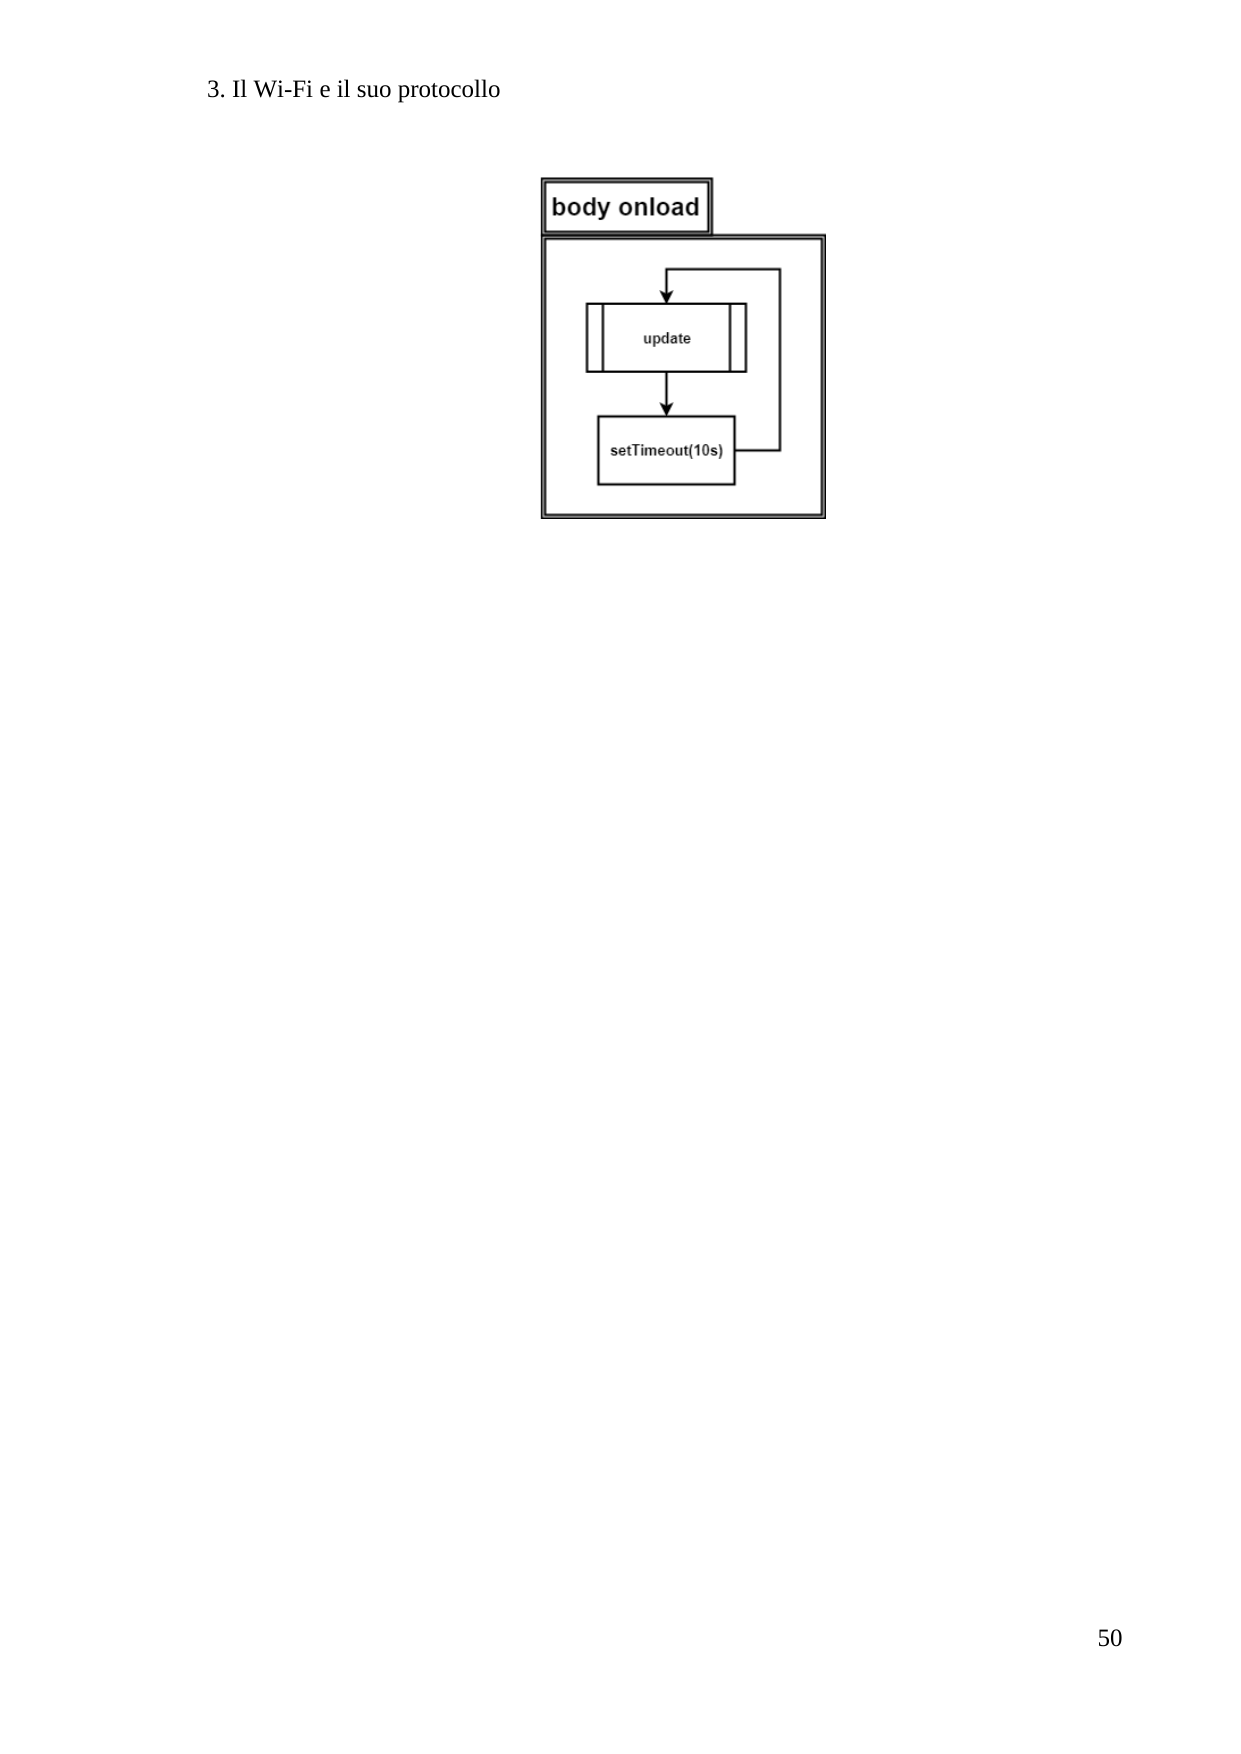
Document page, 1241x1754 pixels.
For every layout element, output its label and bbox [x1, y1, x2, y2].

picture [540, 177, 826, 519]
